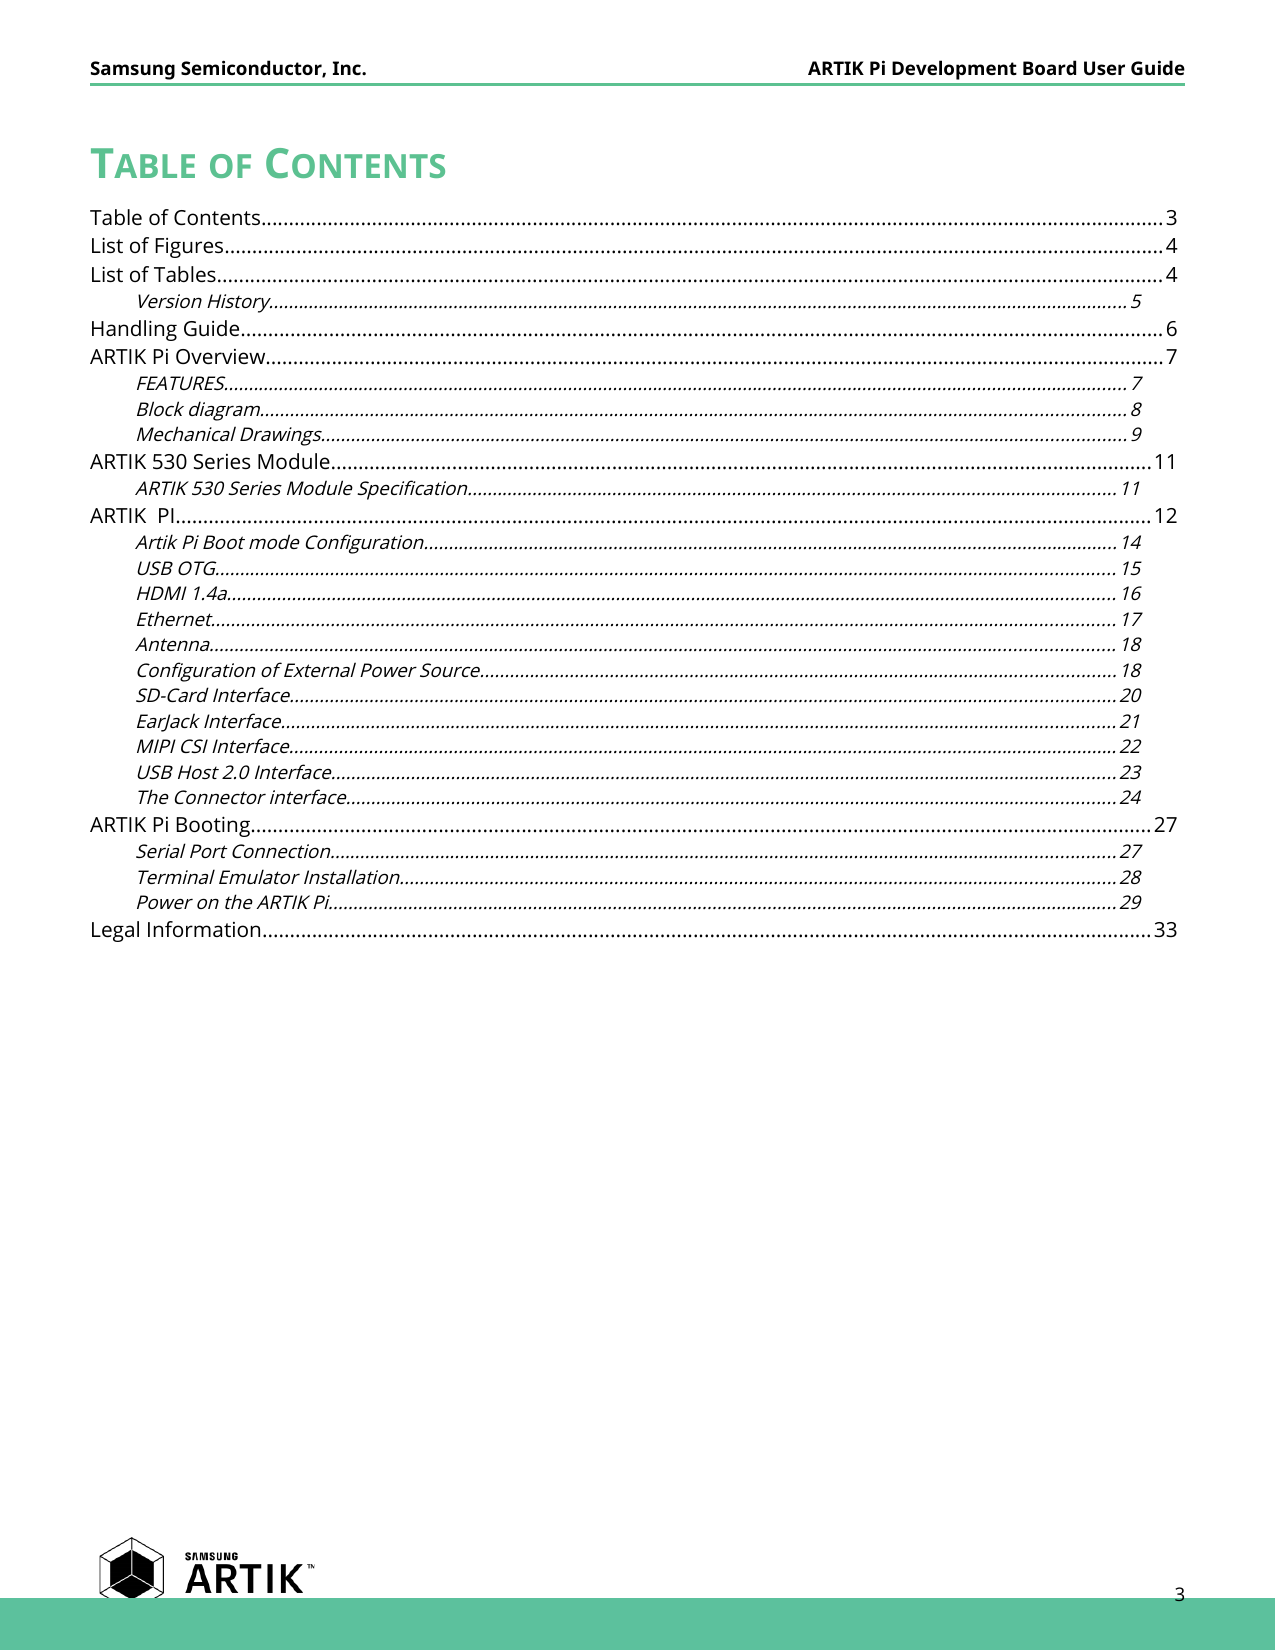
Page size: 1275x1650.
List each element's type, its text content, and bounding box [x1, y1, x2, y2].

text Serial Port Connection 27 [135, 839, 1185, 864]
text Power on the ARTIK Pi 29 [135, 890, 1185, 915]
text List of Tables 4 [90, 260, 1185, 288]
text Handling Guide 6 [90, 314, 1185, 342]
text HDMI 1.4a 16 [135, 581, 1185, 606]
text ARTIK Pi Booting 27 [90, 810, 1185, 839]
text ARTIK 530 Series Module 11 [90, 447, 1185, 476]
text Block diagram 8 [135, 396, 1185, 422]
text Table of Contents 3 [90, 203, 1185, 231]
text Mechanical Drawings 9 [135, 422, 1185, 447]
text Ethernet 17 [135, 606, 1185, 632]
text SD-Card Interface 20 [135, 683, 1185, 708]
text USB OTG 15 [135, 555, 1185, 581]
text MIPI CSI Interface 22 [135, 734, 1185, 759]
text Terminal Emulator Installation 28 [135, 864, 1185, 890]
text Artik Pi Boot mode Configuration 14 [135, 529, 1185, 555]
text Version History 5 [135, 288, 1185, 314]
text Configuration of External Power Source 18 [135, 657, 1185, 683]
text USB Host 2.0 Interface 23 [135, 759, 1185, 785]
text EarJack Interface 21 [135, 708, 1185, 734]
subtitle Table of Contents [90, 133, 1185, 190]
text Antenna 18 [135, 632, 1185, 657]
text List of Figures 4 [90, 231, 1185, 260]
text ARTIK Pi Overview 7 [90, 342, 1185, 371]
text ARTIK PI 12 [90, 501, 1185, 529]
text ARTIK 530 Series Module Specification 11 [135, 476, 1185, 501]
text Legal Information 33 [90, 915, 1185, 944]
picture [0, 1537, 1275, 1650]
text The Connector interface 24 [135, 785, 1185, 810]
text FEATURES 7 [135, 371, 1185, 396]
